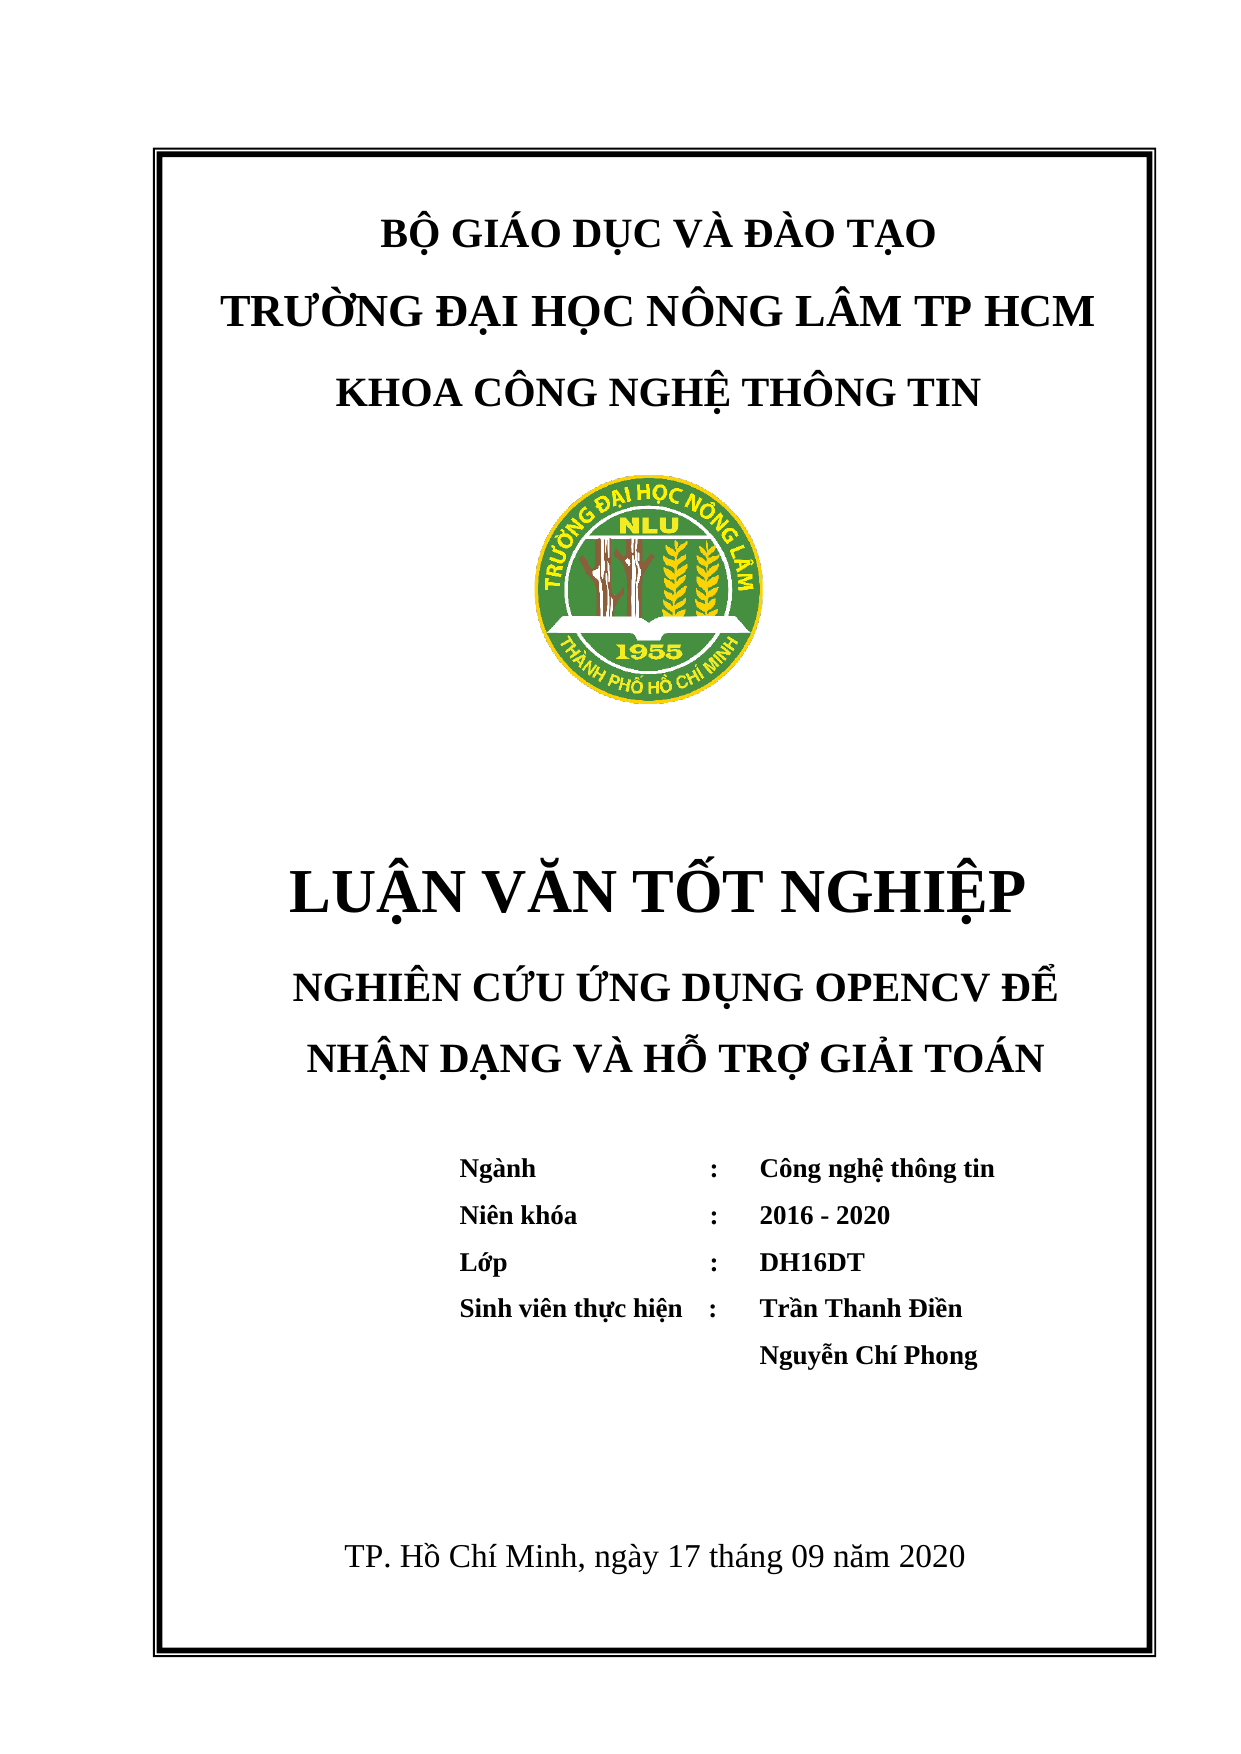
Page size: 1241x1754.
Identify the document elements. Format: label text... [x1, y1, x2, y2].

picture [534, 475, 763, 704]
text Nguyễn Chí Phong [459, 1339, 1176, 1370]
text NHẬN DẠNG VÀ HỖ TRỢ GIẢI TOÁN [208, 1034, 1143, 1082]
title LUẬN VĂN TỐT NGHIỆP [217, 854, 1099, 926]
text Lớp : DH16DT [459, 1246, 1176, 1277]
text Niên khóa : 2016 - 2020 [459, 1199, 1176, 1230]
text TP. Hồ Chí Minh, ngày 17 tháng 09 năm 2020 [133, 1537, 1176, 1575]
text Sinh viên thực hiện : Trần Thanh Điền [459, 1292, 1176, 1323]
text KHOA CÔNG NGHỆ THÔNG TIN [141, 367, 1176, 415]
text Ngành : Công nghệ thông tin [459, 1152, 1176, 1183]
text NGHIÊN CỨU ỨNG DỤNG OPENCV ĐỂ [208, 962, 1143, 1010]
text BỘ GIÁO DỤC VÀ ĐÀO TẠO [141, 208, 1176, 256]
text TRƯỜNG ĐẠI HỌC NÔNG LÂM TP HCM [140, 284, 1176, 337]
